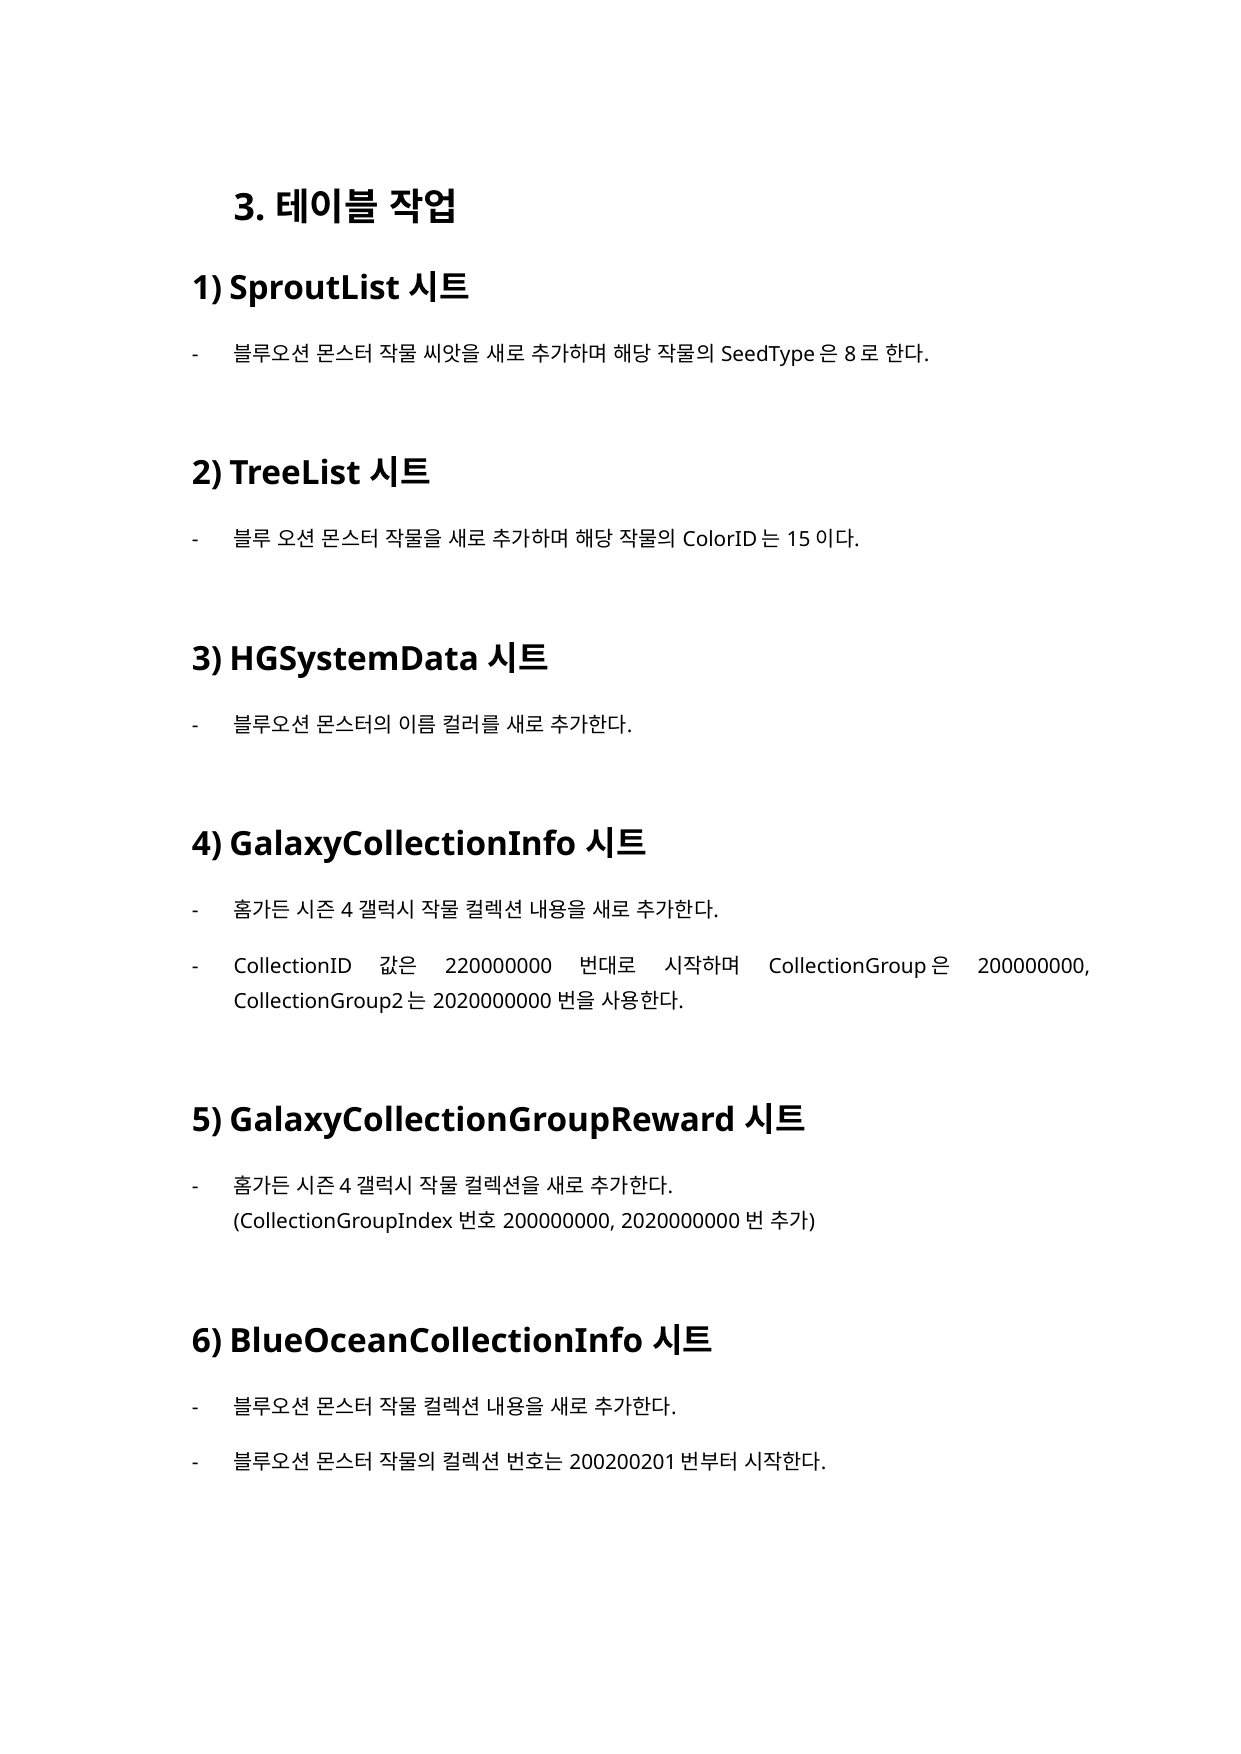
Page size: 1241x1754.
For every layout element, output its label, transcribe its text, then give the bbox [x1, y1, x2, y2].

subtitle GalaxyCollectionInfo 시트 [192, 817, 1090, 866]
list CollectionID 값은 220000000 번대로 시작하며 CollectionGroup은 200000000, CollectionGroup2는 2020000000 번을 사용한다. [192, 949, 1090, 1014]
list 블루오션 몬스터 작물 씨앗을 새로 추가하며 해당 작물의 SeedType은 8로 한다. [192, 337, 1090, 367]
subtitle BlueOceanCollectionInfo 시트 [192, 1313, 1090, 1362]
subtitle GalaxyCollectionGroupReward 시트 [192, 1093, 1090, 1142]
subtitle SproutList 시트 [192, 261, 1090, 309]
subtitle 테이블 작업 [233, 177, 1090, 232]
list 블루오션 몬스터의 이름 컬러를 새로 추가한다. [192, 708, 1090, 738]
subtitle HGSystemData 시트 [192, 632, 1090, 680]
subtitle TreeList 시트 [192, 446, 1090, 494]
list 블루오션 몬스터 작물의 컬렉션 번호는 200200201번부터 시작한다. [192, 1446, 1090, 1476]
list 블루오션 몬스터 작물 컬렉션 내용을 새로 추가한다. [192, 1390, 1090, 1420]
list 홈가든 시즌 4 갤럭시 작물 컬렉션 내용을 새로 추가한다. [192, 894, 1090, 924]
list 홈가든 시즌4 갤럭시 작물 컬렉션을 새로 추가한다. (CollectionGroupIndex 번호 200000000, 2020000000 번 추가) [192, 1169, 1090, 1235]
list 블루 오션 몬스터 작물을 새로 추가하며 해당 작물의 ColorID는 15 이다. [192, 523, 1090, 553]
